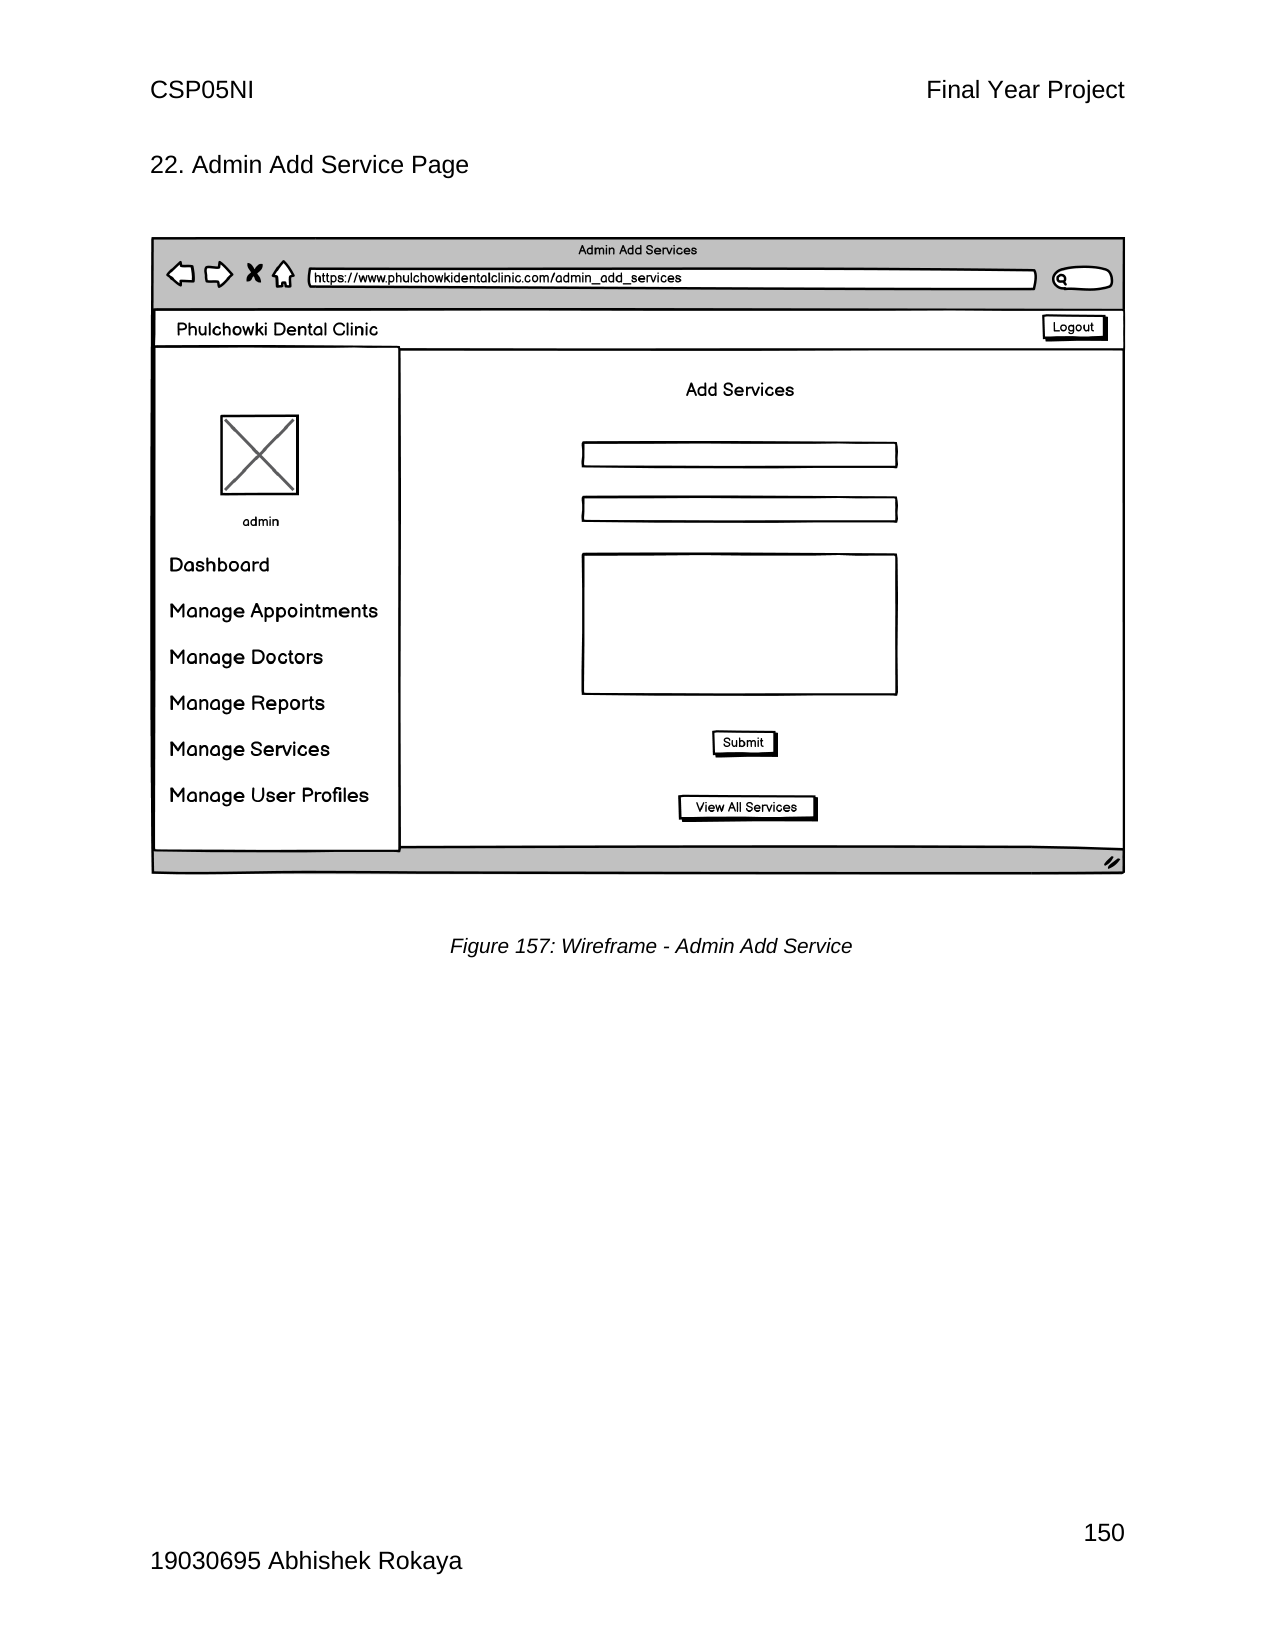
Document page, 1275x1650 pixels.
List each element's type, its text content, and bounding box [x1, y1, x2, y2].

text Figure 157: Wireframe - Admin Add Service [375, 934, 1125, 958]
picture [150, 236, 1125, 875]
text 22. Admin Add Service Page [150, 150, 1125, 179]
